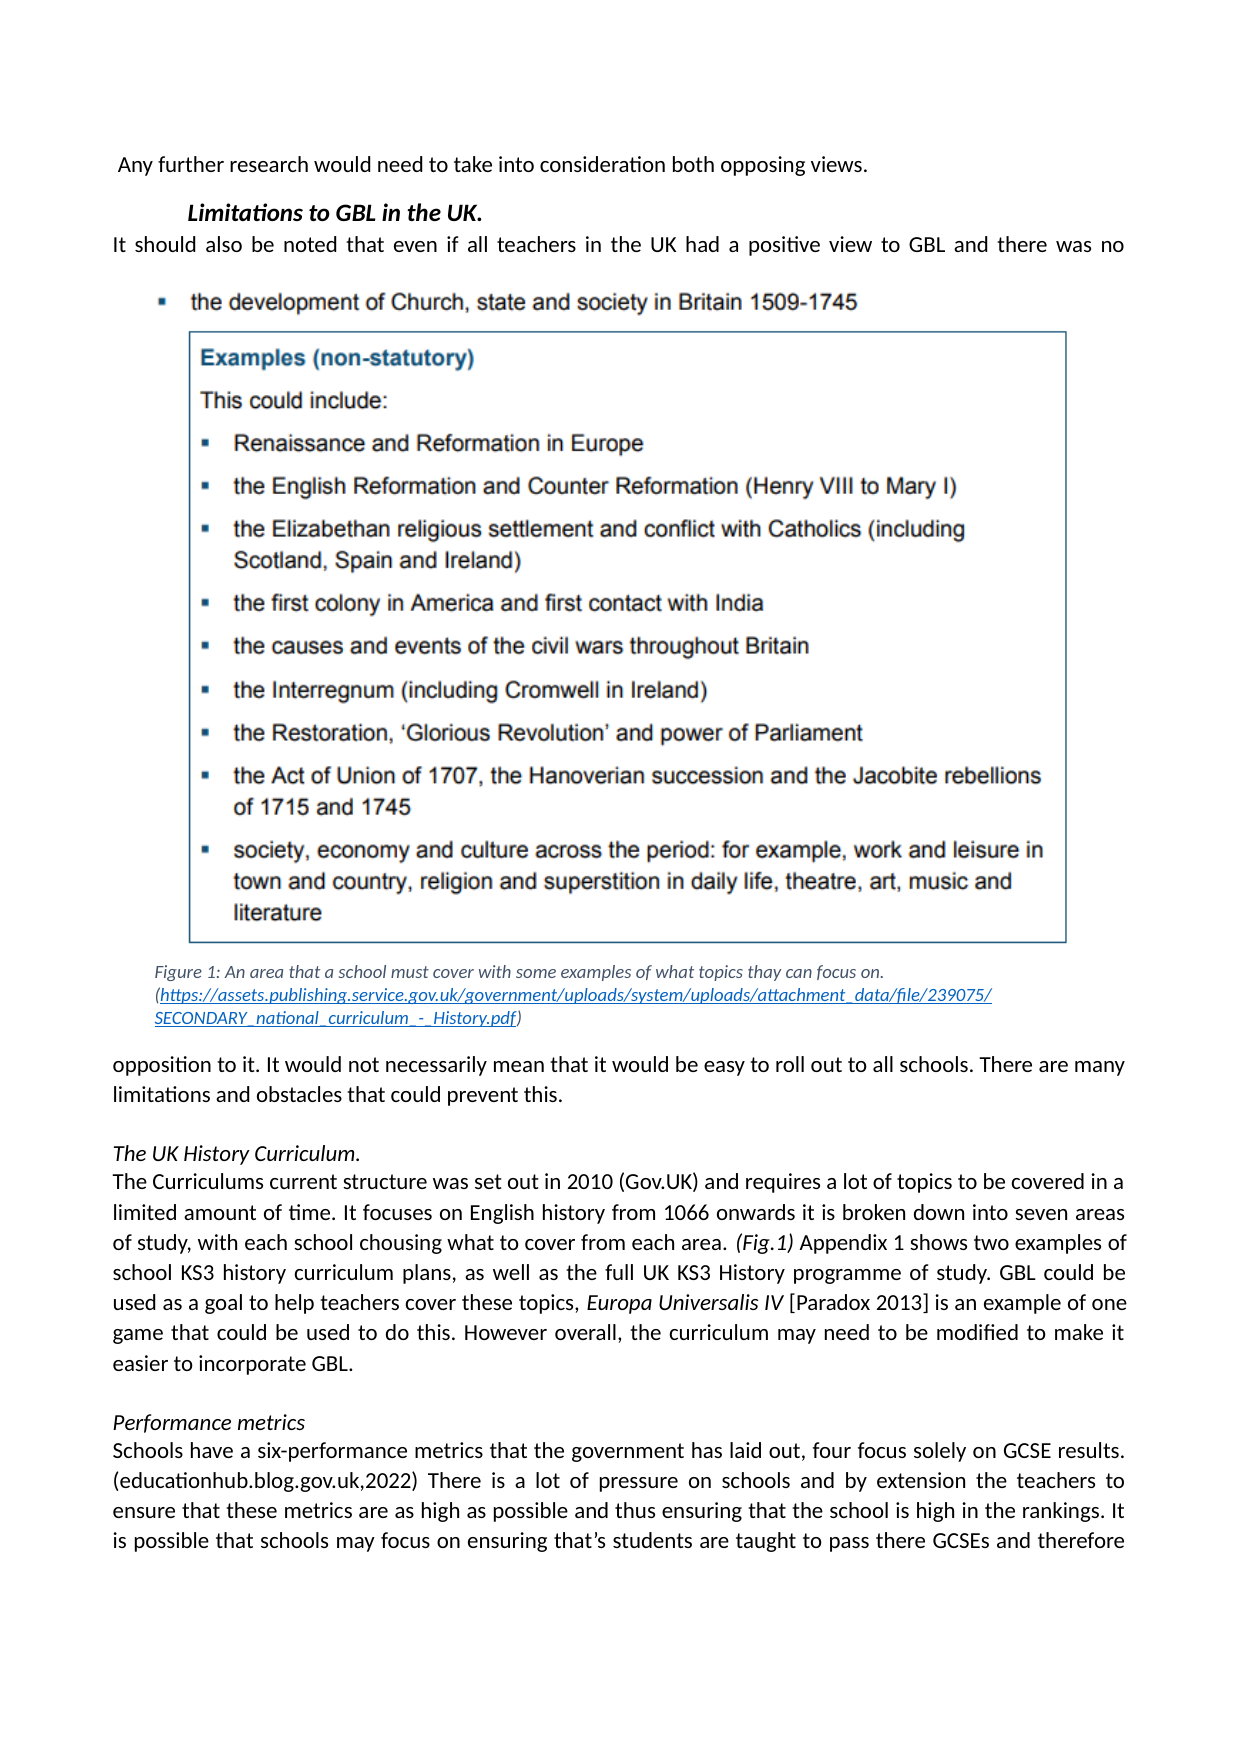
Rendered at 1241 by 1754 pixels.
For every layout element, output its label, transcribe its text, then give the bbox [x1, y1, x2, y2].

text Any further research would need to take into consideration both opposing views. [112, 150, 1128, 178]
subtitle Limitations to GBL in the UK. [187, 197, 1128, 227]
subtitle The UK History Curriculum. [112, 1139, 1128, 1167]
text The Curriculums current structure was set out in 2010 (Gov.UK) and requires a lot of topics to be covered in a limited amount of time. It focuses on English history from 1066 onwards it is broken down into seven areas of study, with each school chousing what to cover from each area. (Fig.1) Appendix 1 shows two examples of school KS3 history curriculum plans, as well as the full UK KS3 History programme of study. GBL could be used as a goal to help teachers cover these topics, Europa Universalis IV [Paradox 2013] is an example of one game that could be used to do this. However overall, the curriculum may need to be modified to make it easier to incorporate GBL. [112, 1167, 1128, 1377]
subtitle Performance metrics [112, 1408, 1128, 1436]
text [112, 1436, 1128, 1555]
picture [154, 280, 1105, 951]
